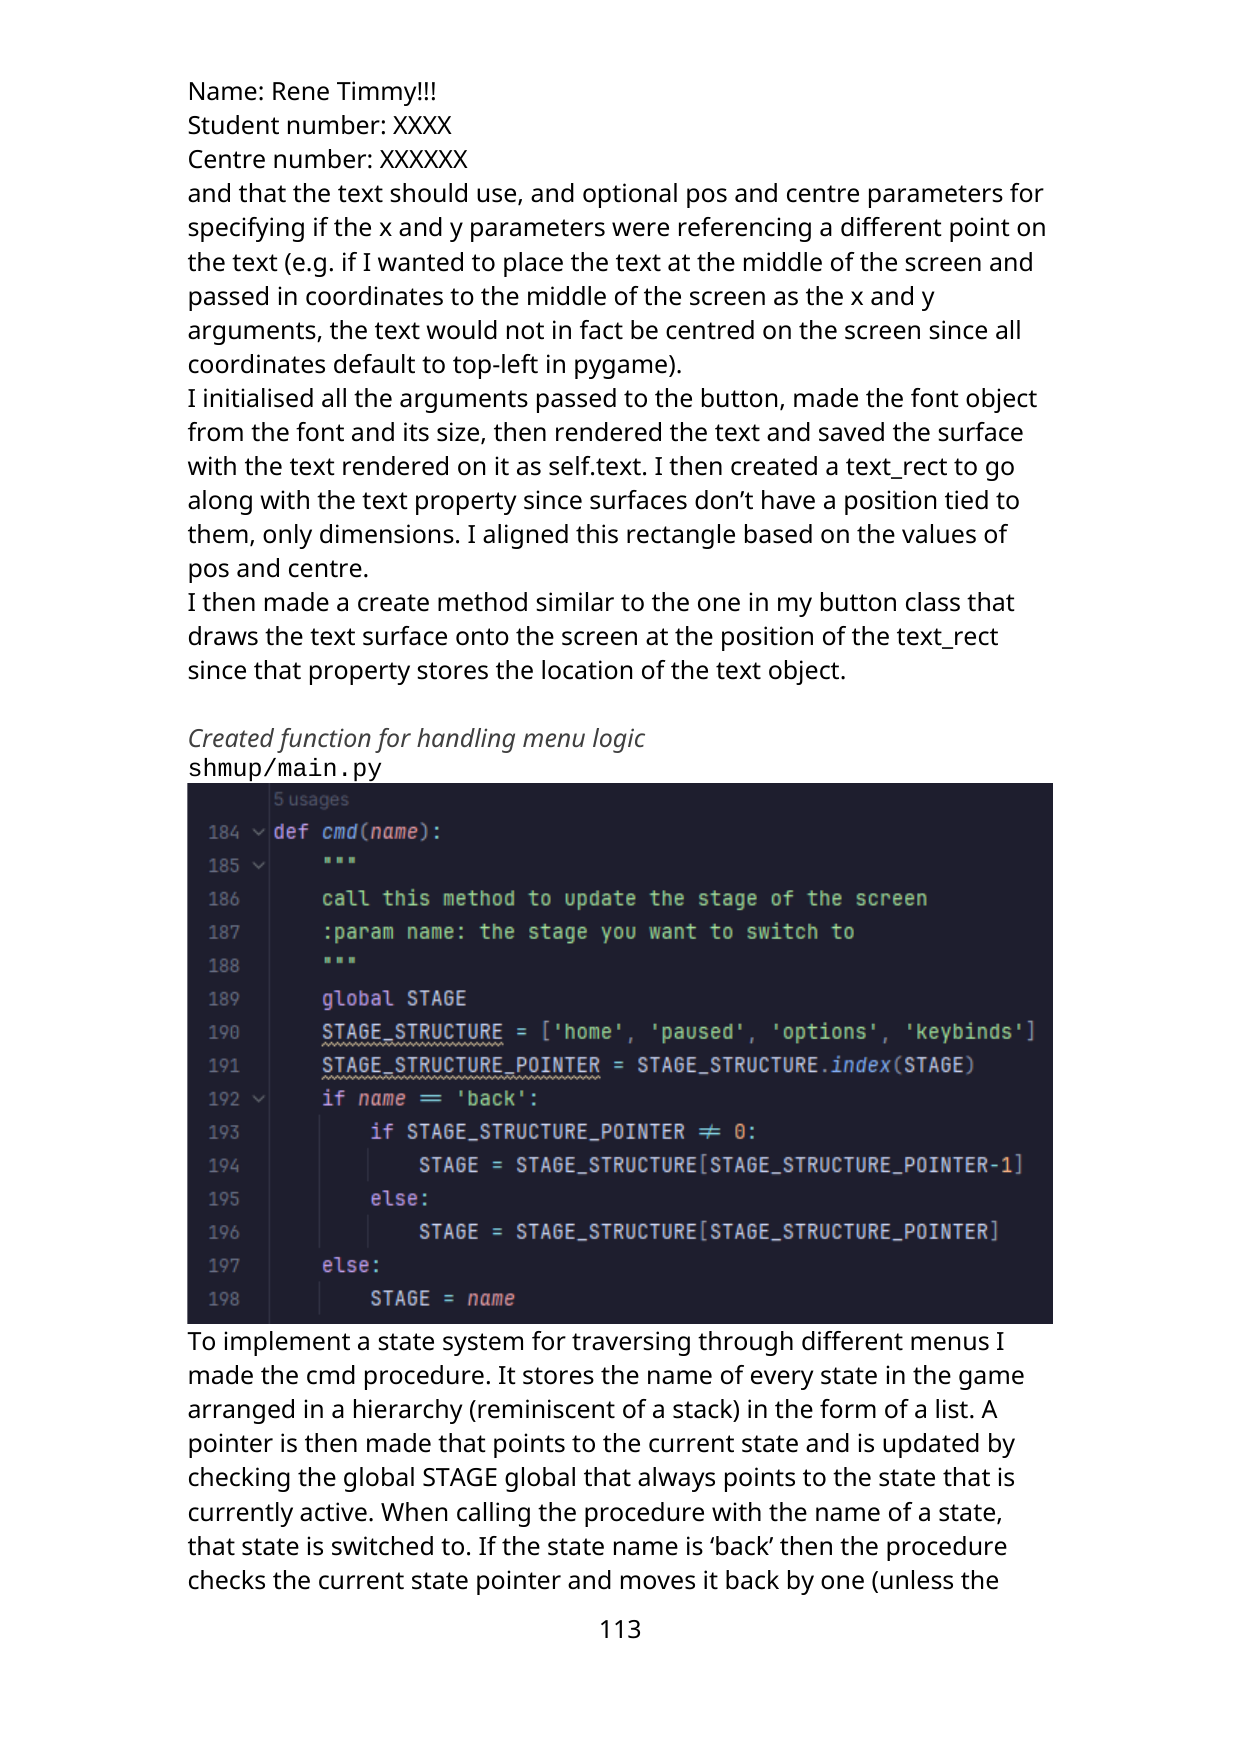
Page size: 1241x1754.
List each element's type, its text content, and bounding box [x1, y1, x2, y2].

text Created function for handling menu logic [187, 721, 1053, 755]
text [187, 1324, 1053, 1596]
picture [187, 783, 1053, 1324]
text I then made a create method similar to the one in my button class that draws the text surface onto the screen at the position of the text_rect since that property stores the location of the text object. [187, 585, 1053, 687]
text shmup/main.py [187, 755, 1053, 783]
text I initialised all the arguments passed to the button, made the font object from the font and its size, then rendered the text and saved the surface with the text rendered on it as self.text. I then created a text_rect to go along with the text property since surfaces don’t have a position tied to them, only dimensions. I aligned this rectangle based on the values of pos and centre. [187, 380, 1053, 585]
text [187, 176, 1053, 380]
